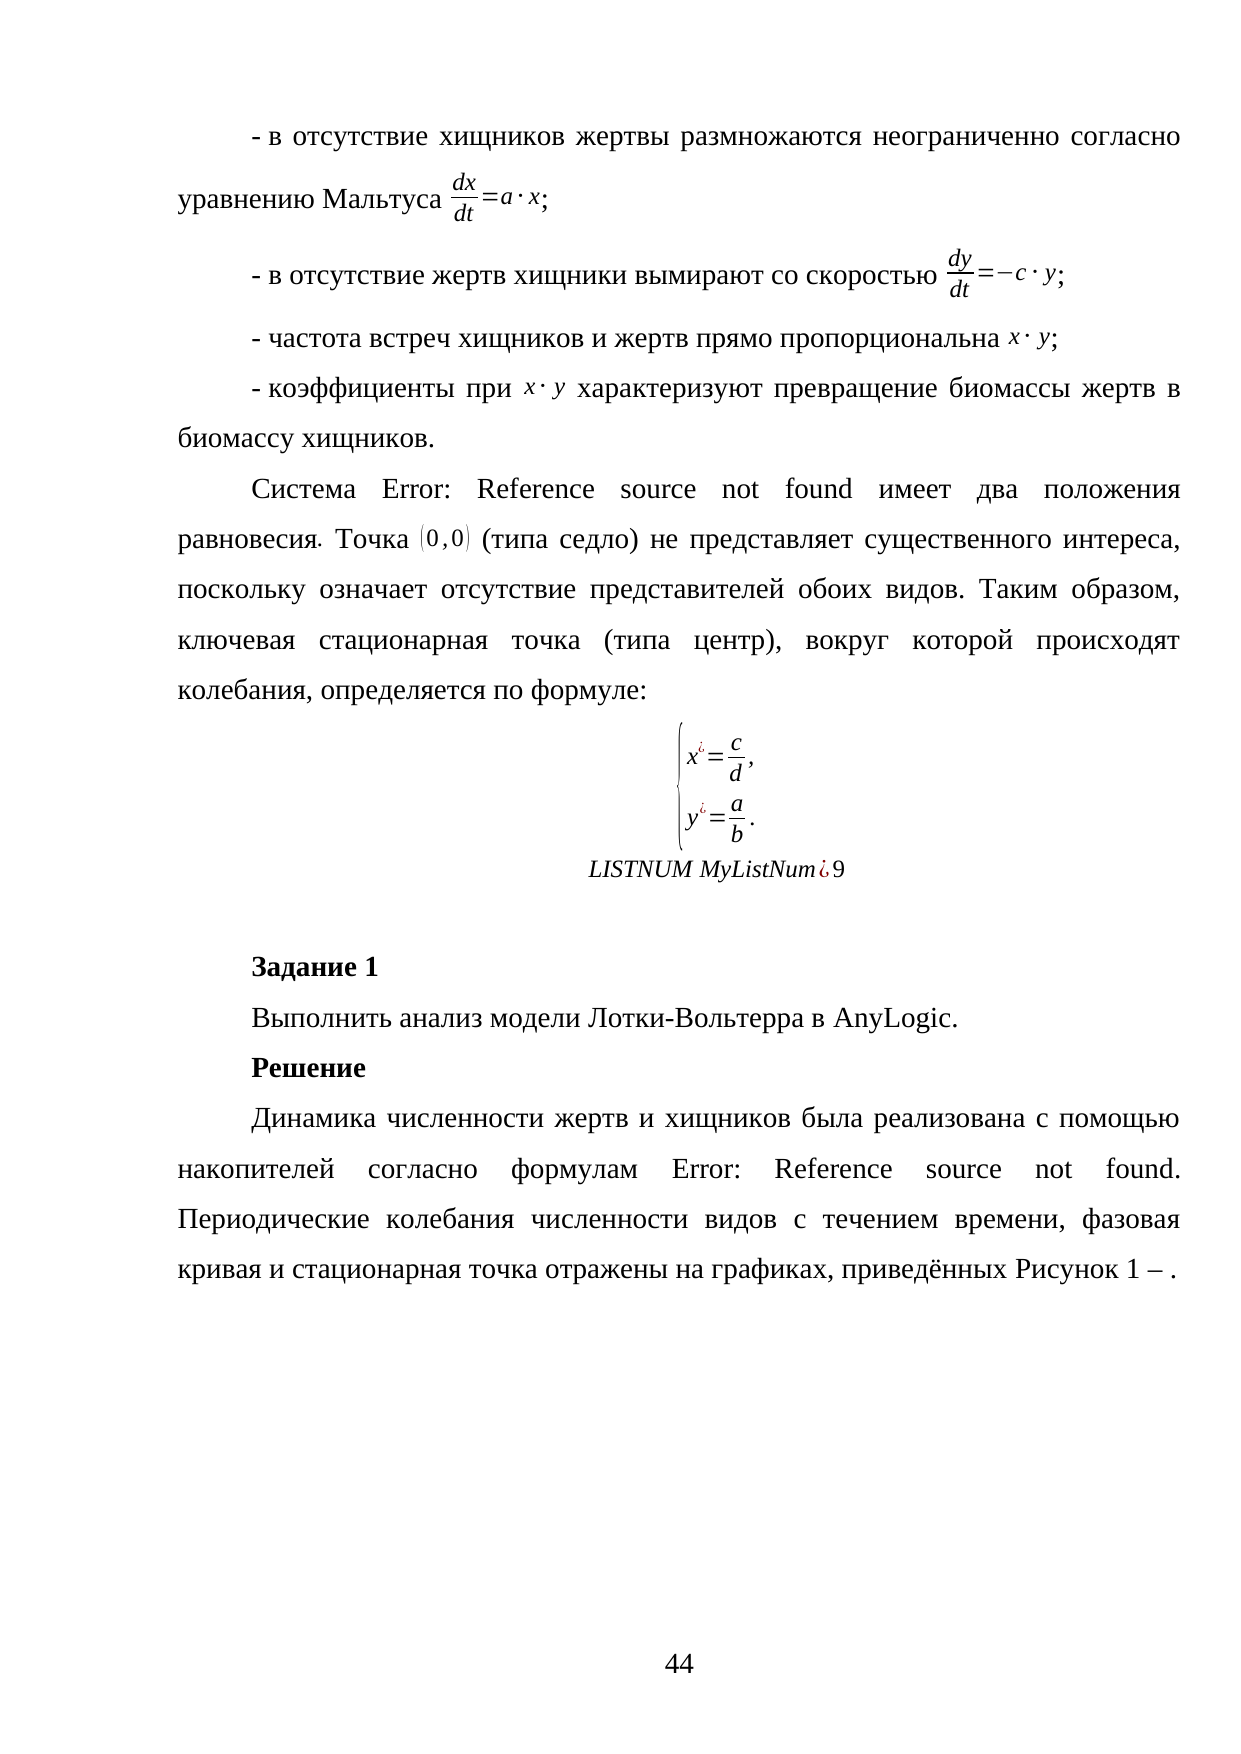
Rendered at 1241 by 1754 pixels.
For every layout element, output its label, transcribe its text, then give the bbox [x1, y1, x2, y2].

list частота встреч хищников и жертв прямо пропорциональна ; [177, 320, 1181, 353]
list коэффициенты при характеризуют превращение биомассы жертв в биомассу хищников. [177, 370, 1181, 454]
list в отсутствие жертв хищники вымирают со скоростью ; [177, 244, 1181, 303]
text Задание 1 [177, 949, 1181, 983]
text Система (35) имеет два положения равновесия Точка (типа седло) не представляет существенного интереса, поскольку означает отсутствие представителей обоих видов. Таким образом, ключевая стационарная точка (типа центр), вокруг которой происходят колебания, определяется по формуле: [177, 471, 1181, 706]
list в отсутствие хищников жертвы размножаются неограниченно согласно уравнению Мальтуса ; [177, 118, 1181, 227]
text Динамика численности жертв и хищников была реализована с помощью накопителей согласно формулам (35). Периодические колебания численности видов с течением времени, фазовая кривая и стационарная точка отражены на графиках, приведённых Рисунок 29 – . [177, 1100, 1181, 1285]
text Выполнить анализ модели Лотки-Вольтерра в AnyLogic. [177, 1000, 1181, 1033]
text Решение [177, 1050, 1181, 1084]
